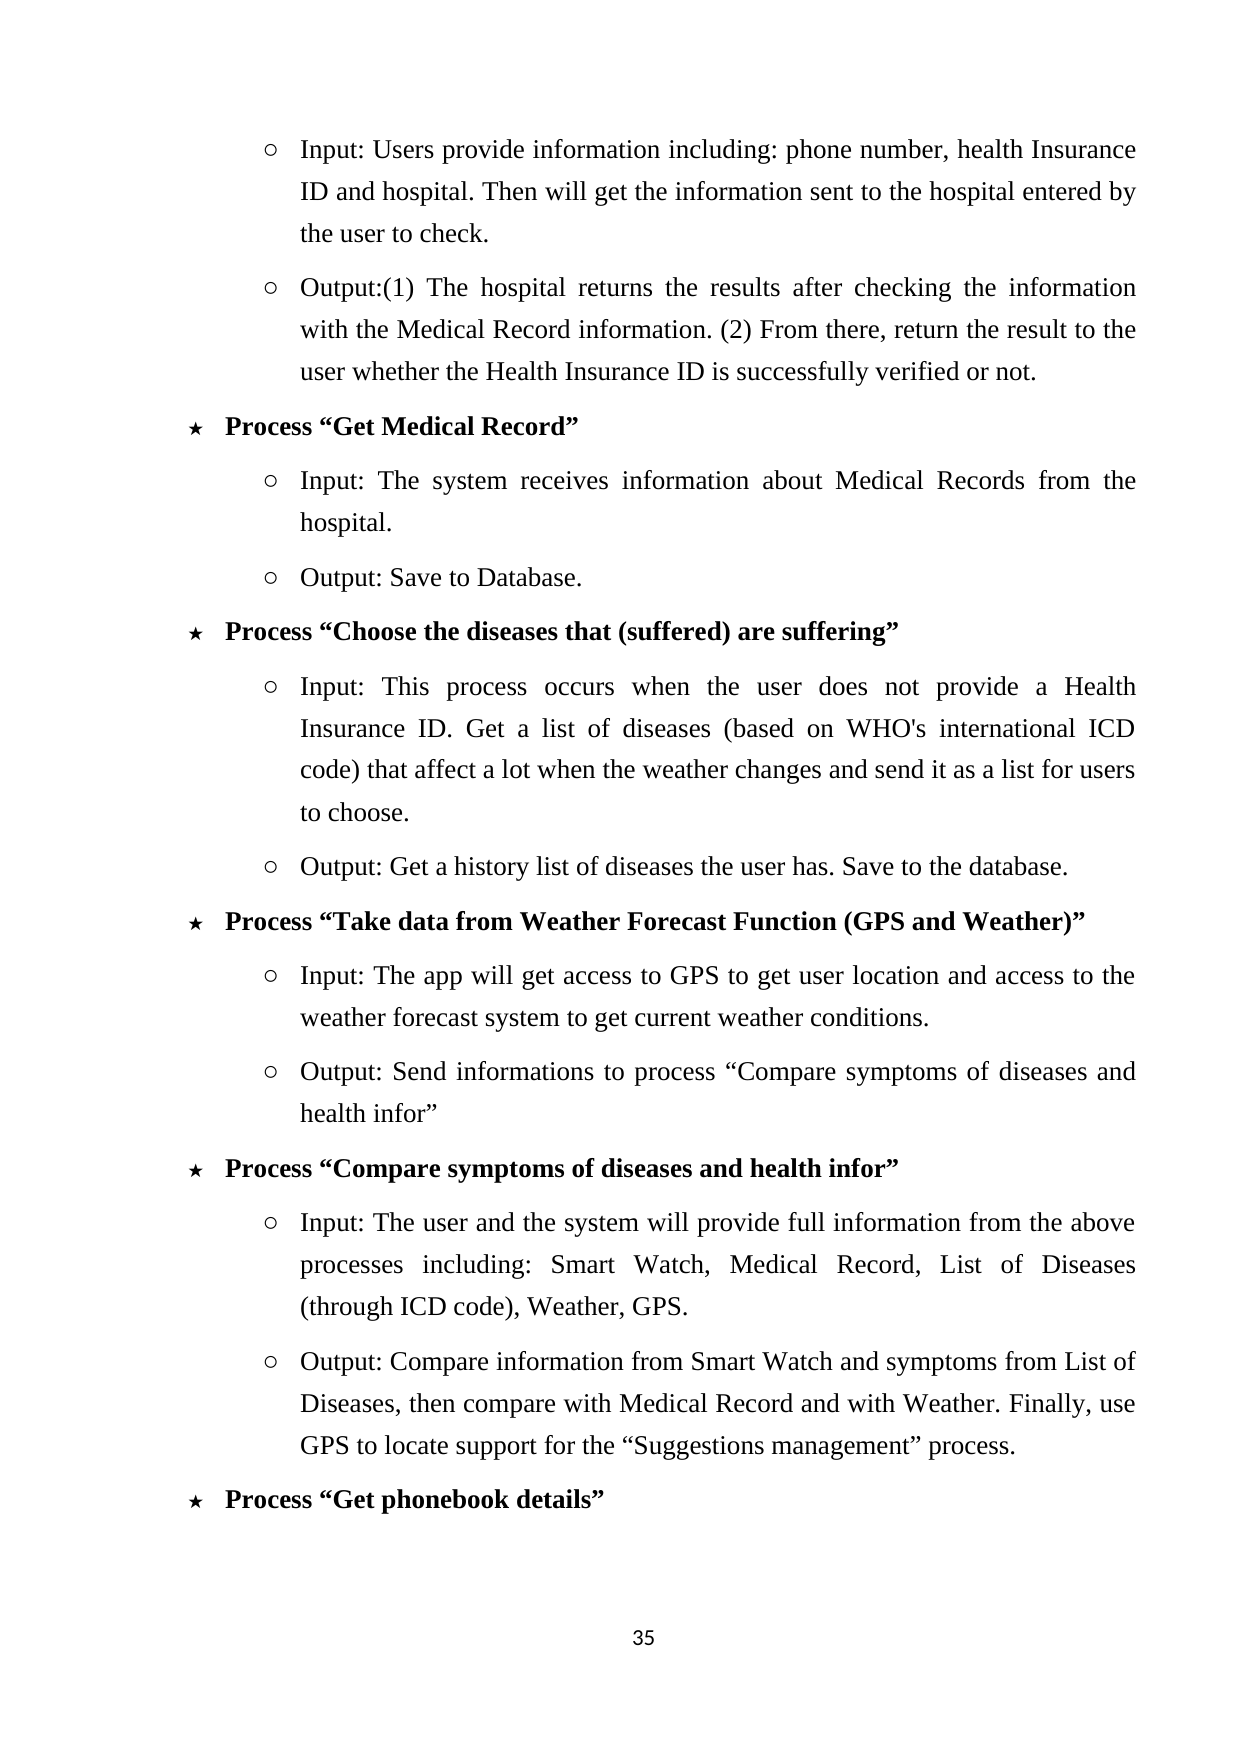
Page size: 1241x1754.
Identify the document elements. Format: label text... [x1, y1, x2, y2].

list Input: The user and the system will provide full information from the above processes including: Smart Watch, Medical Record, List of Diseases (through ICD code), Weather, GPS. [262, 1206, 1137, 1322]
list Output: Save to Database. [262, 561, 1137, 592]
list Output: Compare information from Smart Watch and symptoms from List of Diseases, then compare with Medical Record and with Weather. Finally, use GPS to locate support for the “Suggestions management” process. [262, 1345, 1137, 1460]
list Input: The app will get access to GPS to get user location and access to the weather forecast system to get current weather conditions. [262, 959, 1137, 1032]
list Output: Get a history list of diseases the user has. Save to the database. [262, 850, 1137, 881]
list Output:(1) The hospital returns the results after checking the information with the Medical Record information. (2) From there, return the result to the user whether the Health Insurance ID is successfully verified or not. [262, 271, 1137, 386]
list Process “Get phonebook details” [187, 1483, 1137, 1514]
list Input: The system receives information about Medical Records from the hospital. [262, 464, 1137, 537]
list Input: This process occurs when the user does not provide a Health Insurance ID. Get a list of diseases (based on WHO's international ICD code) that affect a lot when the weather changes and send it as a list for users to choose. [262, 670, 1137, 827]
list Process “Compare symptoms of diseases and health infor” [187, 1152, 1137, 1183]
list Process “Take data from Weather Forecast Function (GPS and Weather)” [187, 904, 1137, 936]
list Input: Users provide information including: phone number, health Insurance ID and hospital. Then will get the information sent to the hospital entered by the user to check. [262, 133, 1137, 248]
list Process “Get Medical Record” [187, 410, 1137, 441]
list Output: Send informations to process “Compare symptoms of diseases and health infor” [262, 1056, 1137, 1129]
list Process “Choose the diseases that (suffered) are suffering” [187, 615, 1137, 646]
